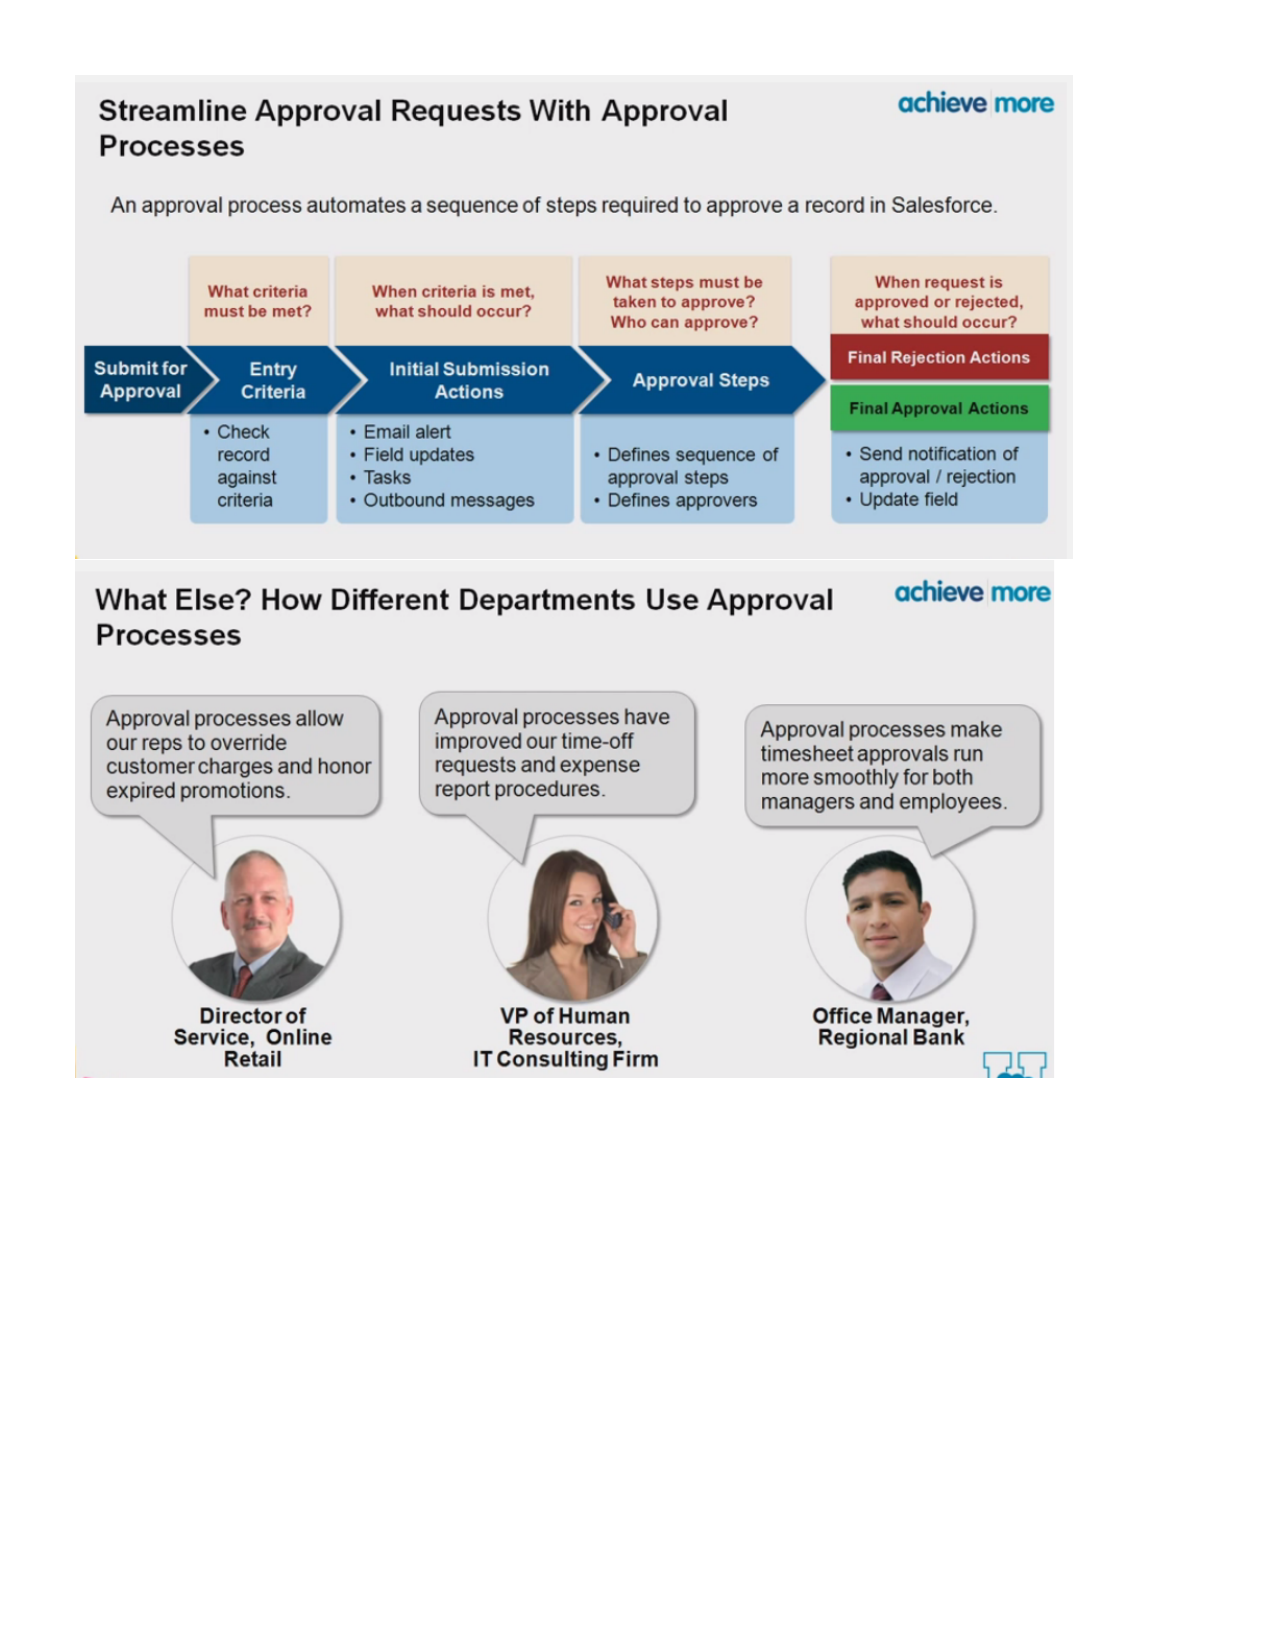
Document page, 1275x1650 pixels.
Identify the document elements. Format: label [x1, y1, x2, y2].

picture [75, 75, 1073, 559]
picture [75, 560, 1055, 1078]
